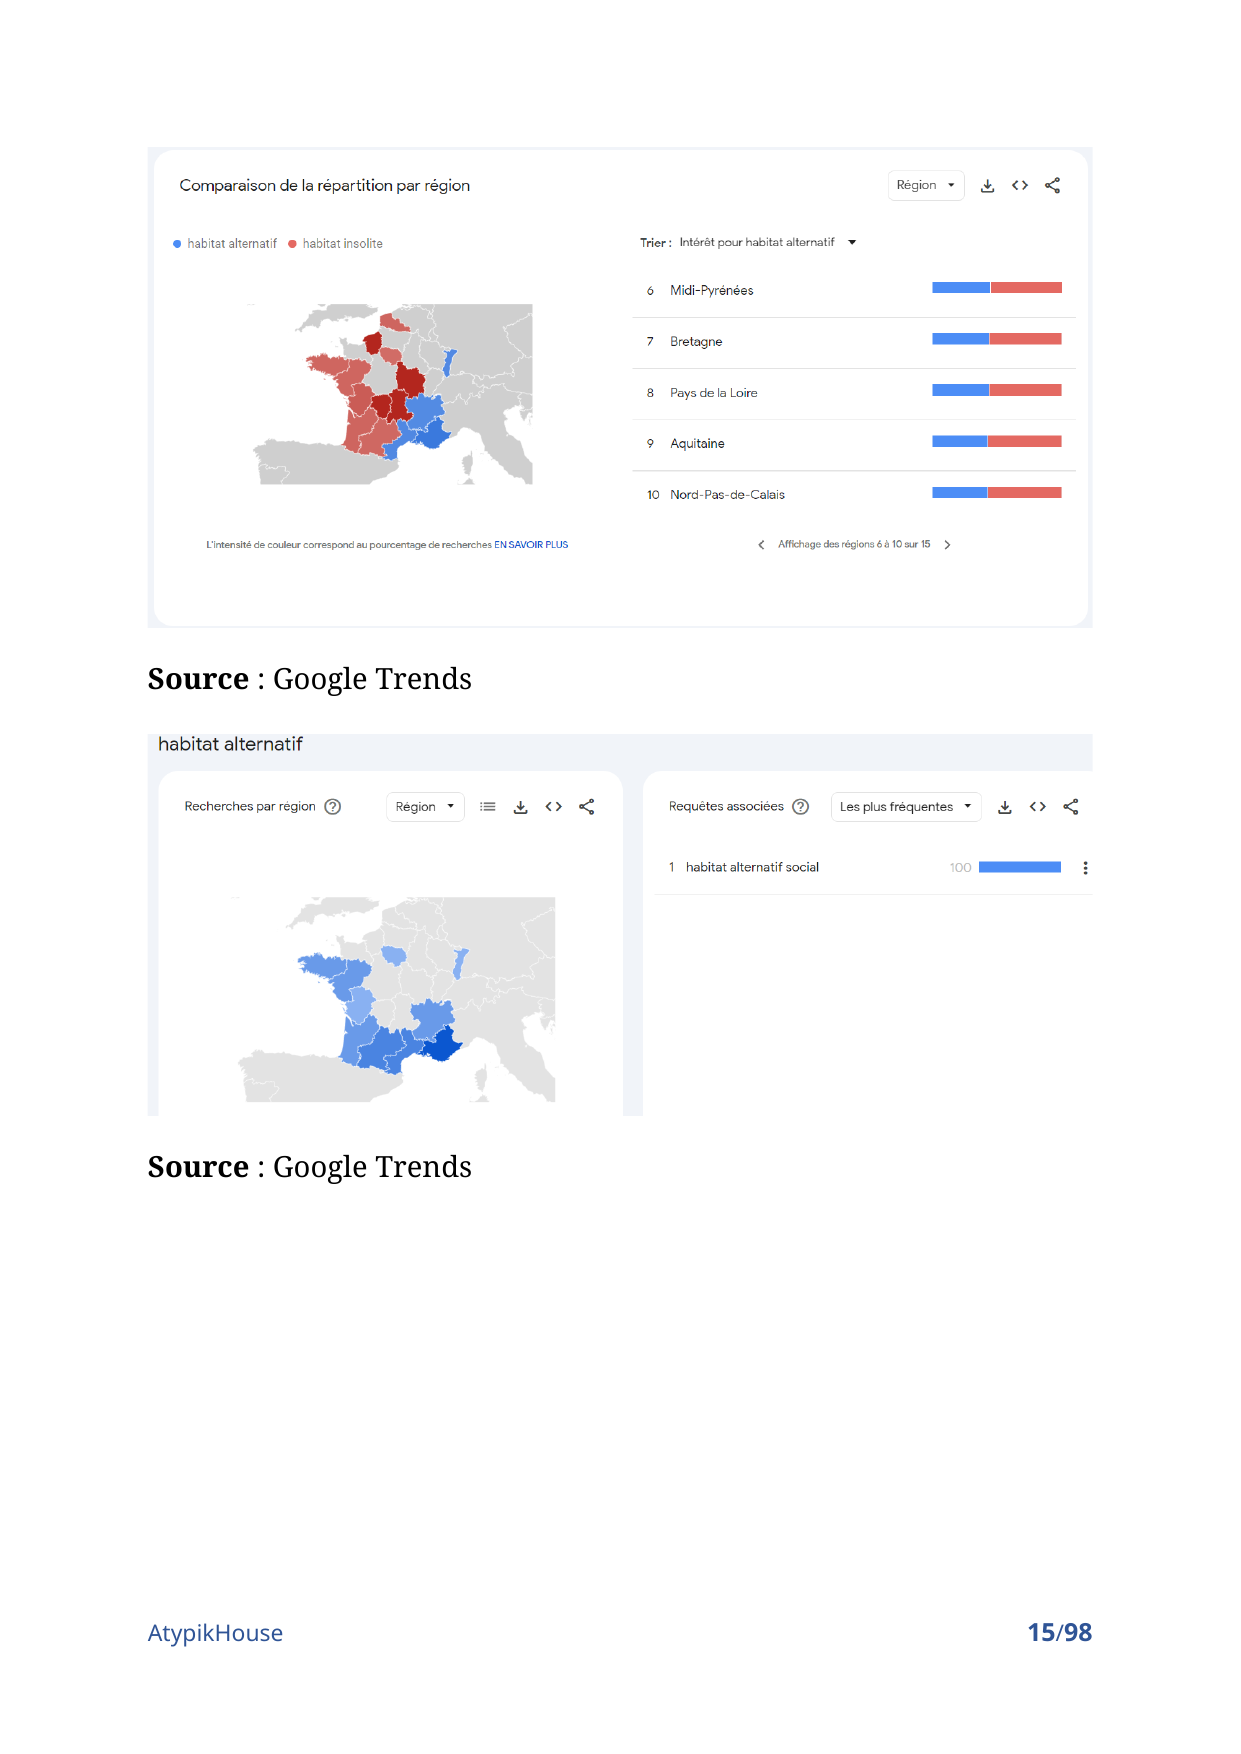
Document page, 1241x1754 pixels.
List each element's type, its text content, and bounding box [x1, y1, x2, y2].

picture [147, 147, 1093, 628]
text Source : Google Trends [148, 658, 1093, 698]
text Source : Google Trends [148, 1146, 1093, 1186]
picture [147, 734, 1093, 1116]
